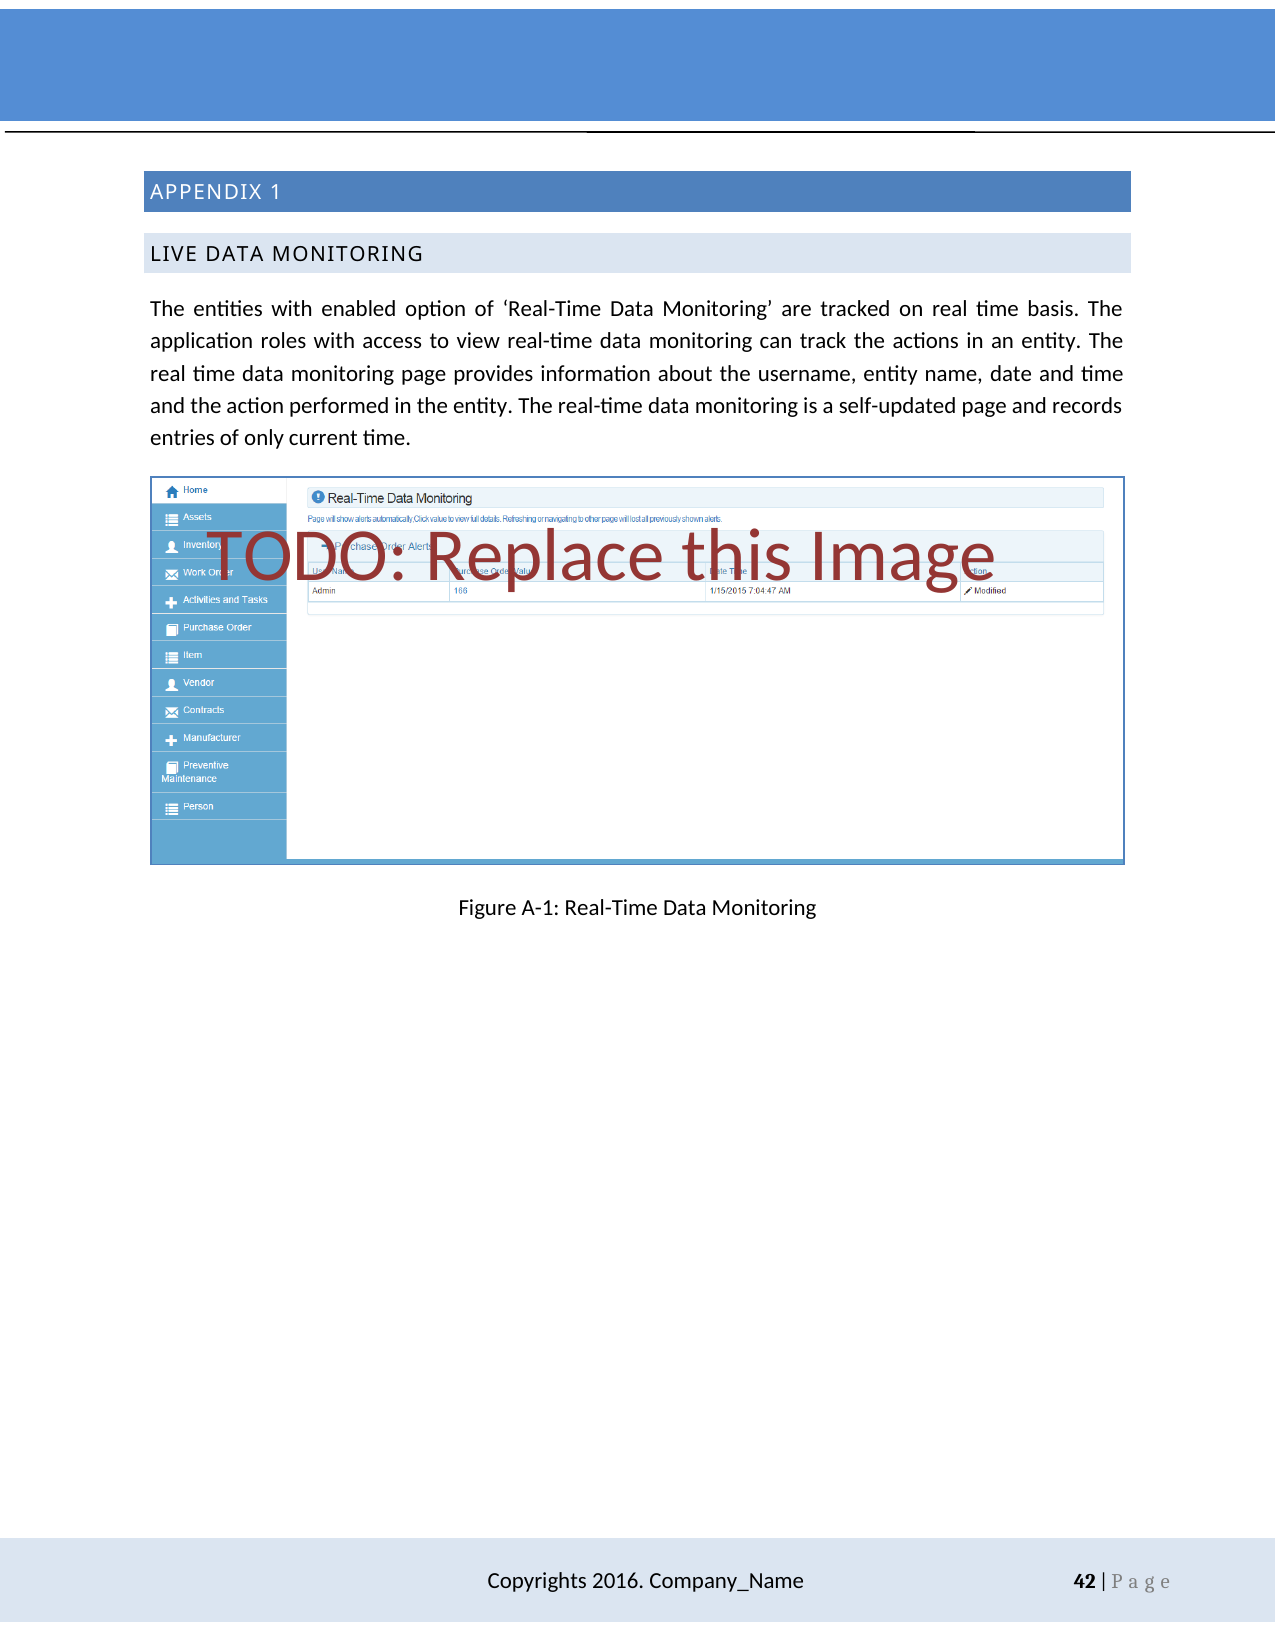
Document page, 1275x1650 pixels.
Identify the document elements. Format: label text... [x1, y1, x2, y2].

text The entities with enabled option of ‘Real-Time Data Monitoring’ are tracked on real time basis. The application roles with access to view real-time data monitoring can track the actions in an entity. The real time data monitoring page provides information about the username, entity name, date and time and the action performed in the entity. The real-time data monitoring is a self-updated page and records entries of only current time. [150, 294, 1125, 451]
subtitle Appendix 1 [150, 177, 1125, 206]
picture [152, 478, 1123, 864]
text Figure A-1: Real-Time Data Monitoring [150, 893, 1125, 921]
subtitle Live Data Monitoring [150, 239, 1125, 267]
